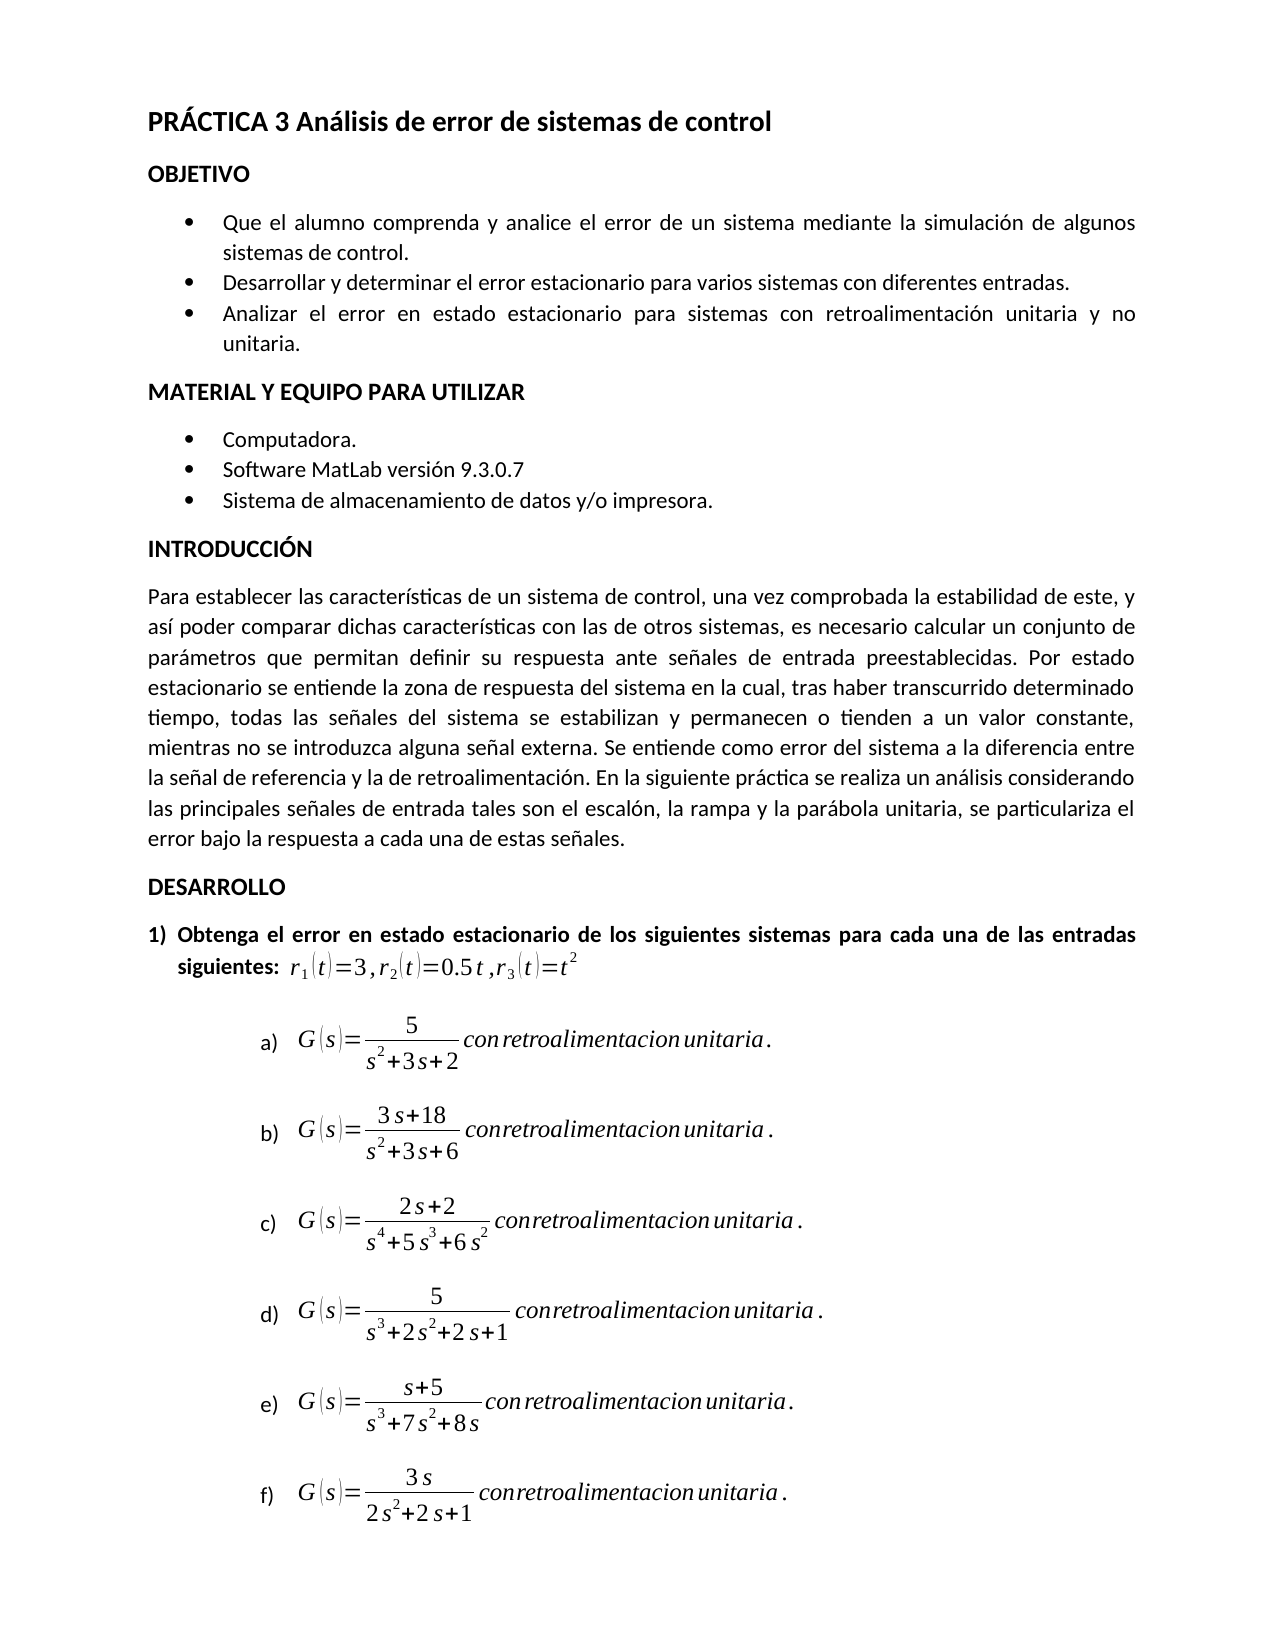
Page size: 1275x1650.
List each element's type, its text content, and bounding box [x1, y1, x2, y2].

list Analizar el error en estado estacionario para sistemas con retroalimentación unitaria y no unitaria. [185, 299, 1137, 357]
text INTRODUCCIÓN [148, 533, 1137, 563]
text PRÁCTICA 3 Análisis de error de sistemas de control [148, 103, 1137, 139]
list Obtenga el error en estado estacionario de los siguientes sistemas para cada una de las entradas siguientes: [148, 920, 1137, 983]
text MATERIAL Y EQUIPO PARA UTILIZAR [148, 376, 1137, 406]
text Para establecer las características de un sistema de control, una vez comprobada la estabilidad de este, y así poder comparar dichas características con las de otros sistemas, es necesario calcular un conjunto de parámetros que permitan definir su respuesta ante señales de entrada preestablecidas. Por estado estacionario se entiende la zona de respuesta del sistema en la cual, tras haber transcurrido determinado tiempo, todas las señales del sistema se estabilizan y permanecen o tienden a un valor constante, mientras no se introduzca alguna señal externa. Se entiende como error del sistema a la diferencia entre la señal de referencia y la de retroalimentación. En la siguiente práctica se realiza un análisis considerando las principales señales de entrada tales son el escalón, la rampa y la parábola unitaria, se particulariza el error bajo la respuesta a cada una de estas señales. [148, 582, 1137, 852]
list Que el alumno comprenda y analice el error de un sistema mediante la simulación de algunos sistemas de control. [185, 208, 1137, 266]
list Computadora. [185, 425, 1137, 453]
list Software MatLab versión 9.3.0.7 [185, 456, 1137, 484]
list Sistema de almacenamiento de datos y/o impresora. [185, 486, 1137, 514]
text OBJETIVO [148, 158, 1137, 189]
list Desarrollar y determinar el error estacionario para varios sistemas con diferentes entradas. [185, 268, 1137, 297]
text DESARROLLO [148, 871, 1137, 901]
